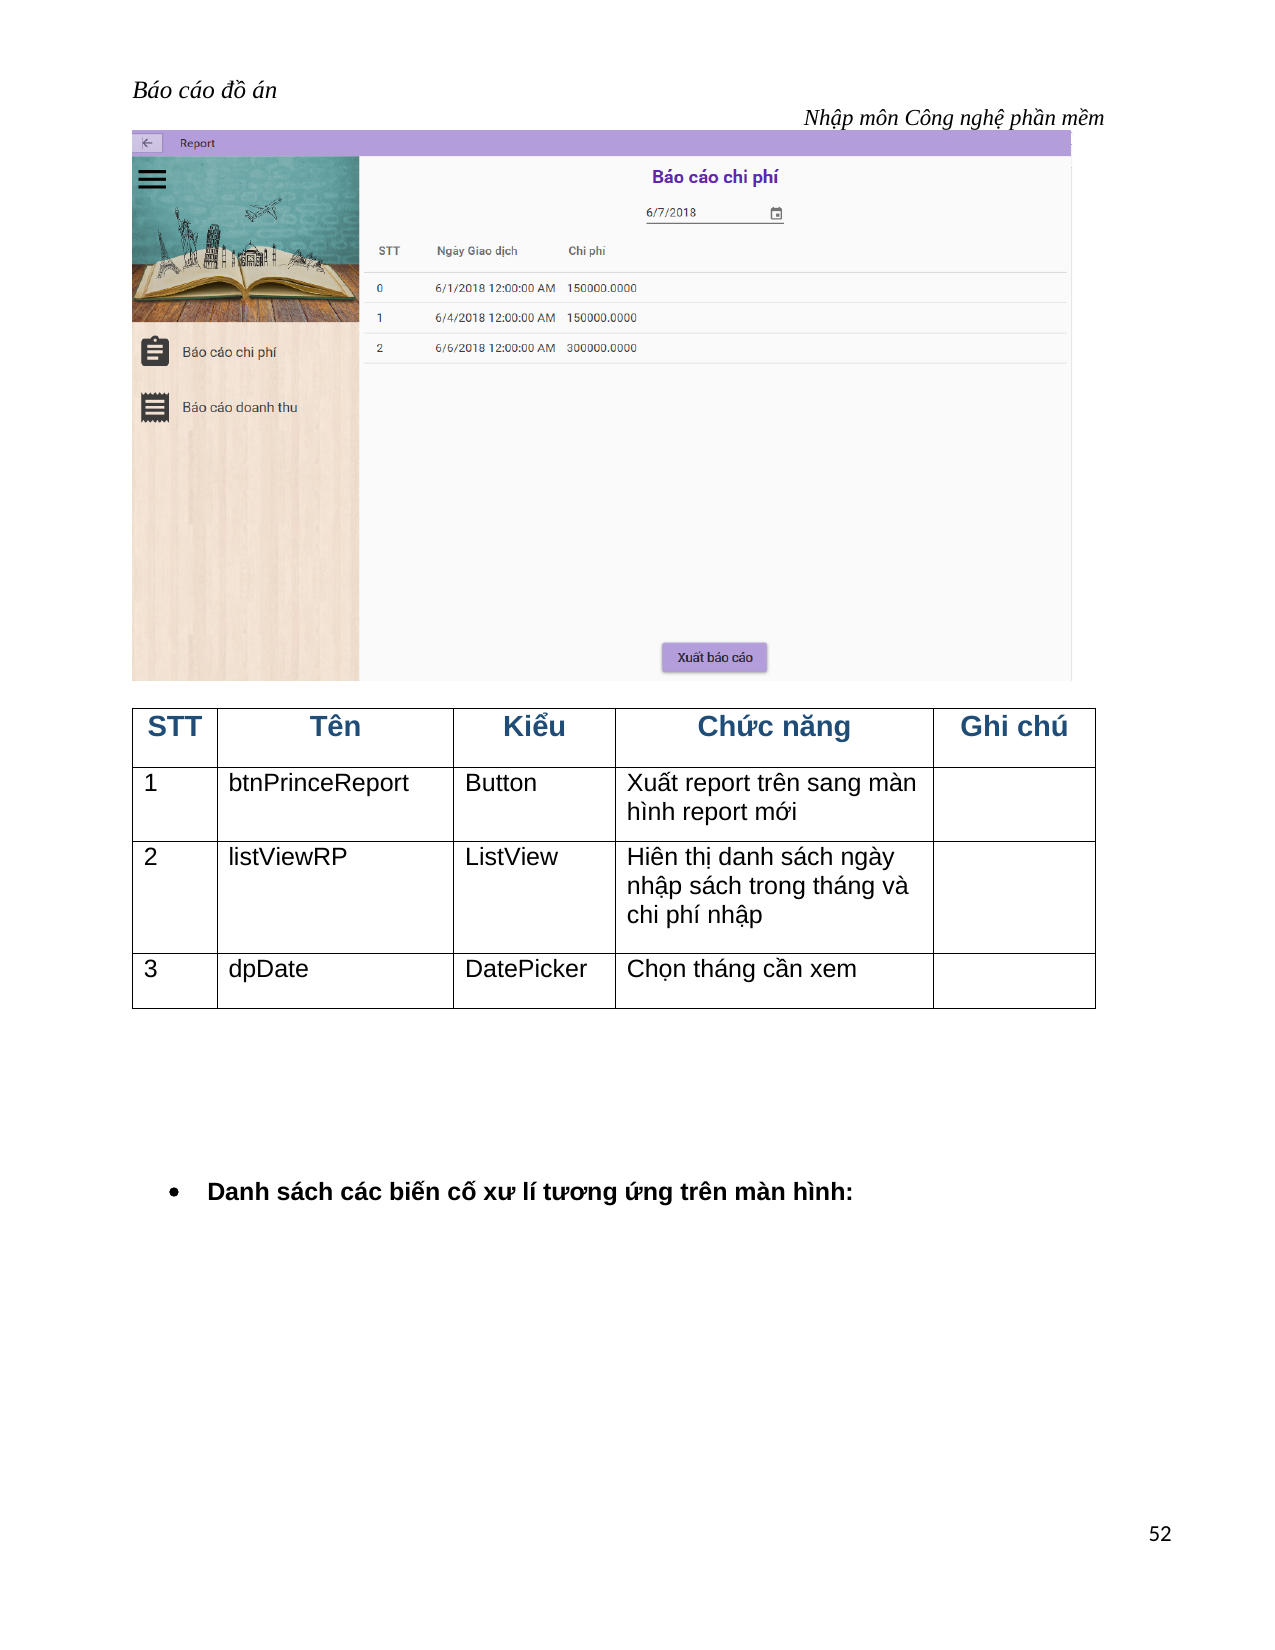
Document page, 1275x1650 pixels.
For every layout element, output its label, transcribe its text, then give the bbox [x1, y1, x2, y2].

table_cell btnPrinceReport [218, 768, 453, 841]
table_cell Hiên thị danh sách ngày nhập sách trong tháng và chi phí nhập [616, 842, 933, 953]
table_cell Xuất report trên sang màn hình report mới [616, 768, 933, 841]
picture [132, 130, 1073, 681]
table_cell [934, 954, 1095, 1008]
table_cell dpDate [218, 954, 453, 1008]
table_cell Chọn tháng cần xem [616, 954, 933, 1008]
table_cell DatePicker [454, 954, 615, 1008]
table_cell 2 [133, 842, 217, 953]
table_cell [934, 768, 1095, 841]
table_header Tên [218, 709, 453, 767]
table_cell listViewRP [218, 842, 453, 953]
table_cell Button [454, 768, 615, 841]
table_cell 3 [133, 954, 217, 1008]
list Danh sách các biến cố xư lí tương ứng trên màn hình: [169, 1177, 1171, 1206]
table_header Kiểu [454, 709, 615, 767]
table_header Ghi chú [934, 709, 1095, 767]
table_header Chức năng [616, 709, 933, 767]
table_cell ListView [454, 842, 615, 953]
table_cell 1 [133, 768, 217, 841]
table_cell [934, 842, 1095, 953]
table_header STT [133, 709, 217, 767]
